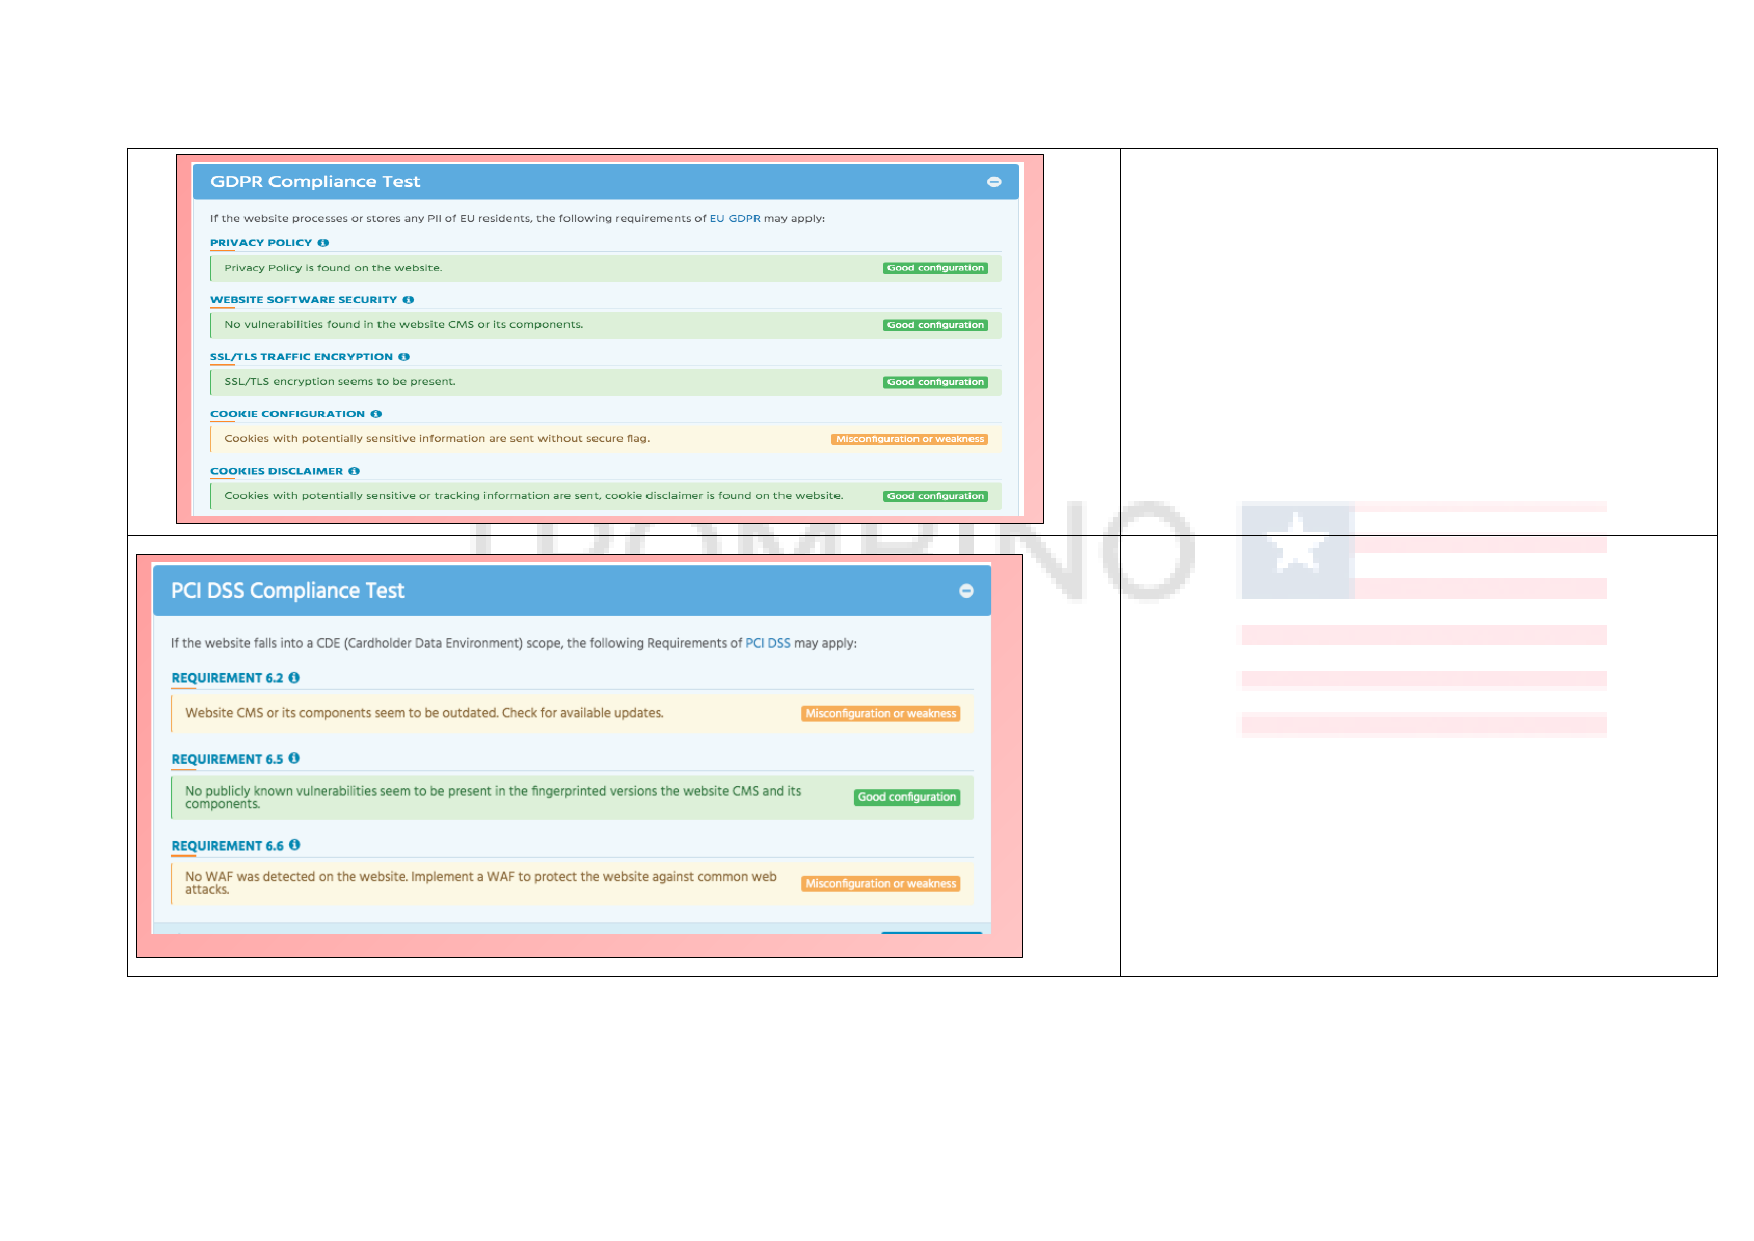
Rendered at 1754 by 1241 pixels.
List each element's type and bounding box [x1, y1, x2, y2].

table_cell [128, 536, 1120, 976]
picture [191, 162, 1024, 516]
picture [151, 562, 992, 934]
table_cell [1121, 536, 1717, 976]
table_cell [1121, 149, 1717, 535]
table_cell [128, 149, 1120, 535]
